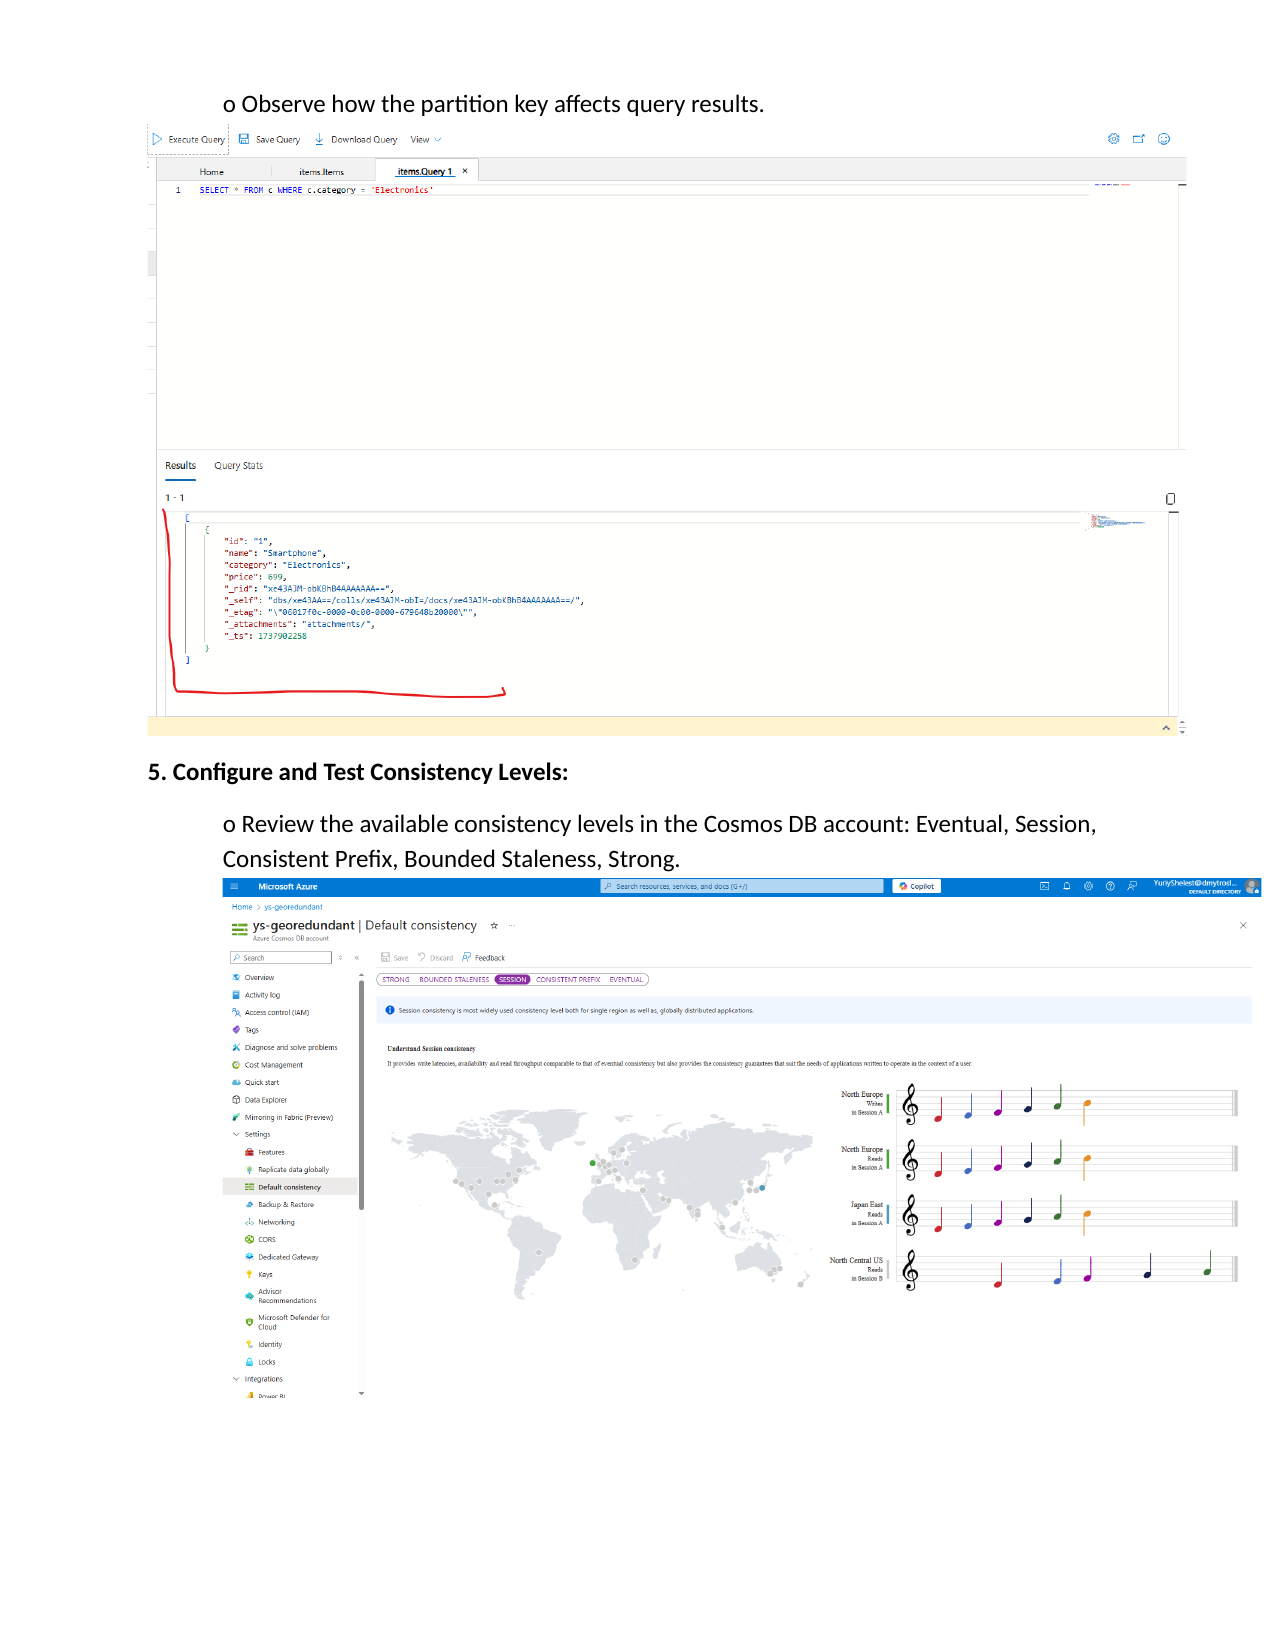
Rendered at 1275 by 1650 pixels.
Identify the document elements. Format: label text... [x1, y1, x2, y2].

text o Observe how the partition key affects query results. [148, 88, 1186, 123]
text 5. Configure and Test Consistency Levels: [148, 756, 1186, 787]
picture [147, 123, 1187, 736]
text o Review the available consistency levels in the Cosmos DB account: Eventual, Session, Consistent Prefix, Bounded Staleness, Strong. [223, 808, 1186, 878]
picture [222, 878, 1262, 1398]
